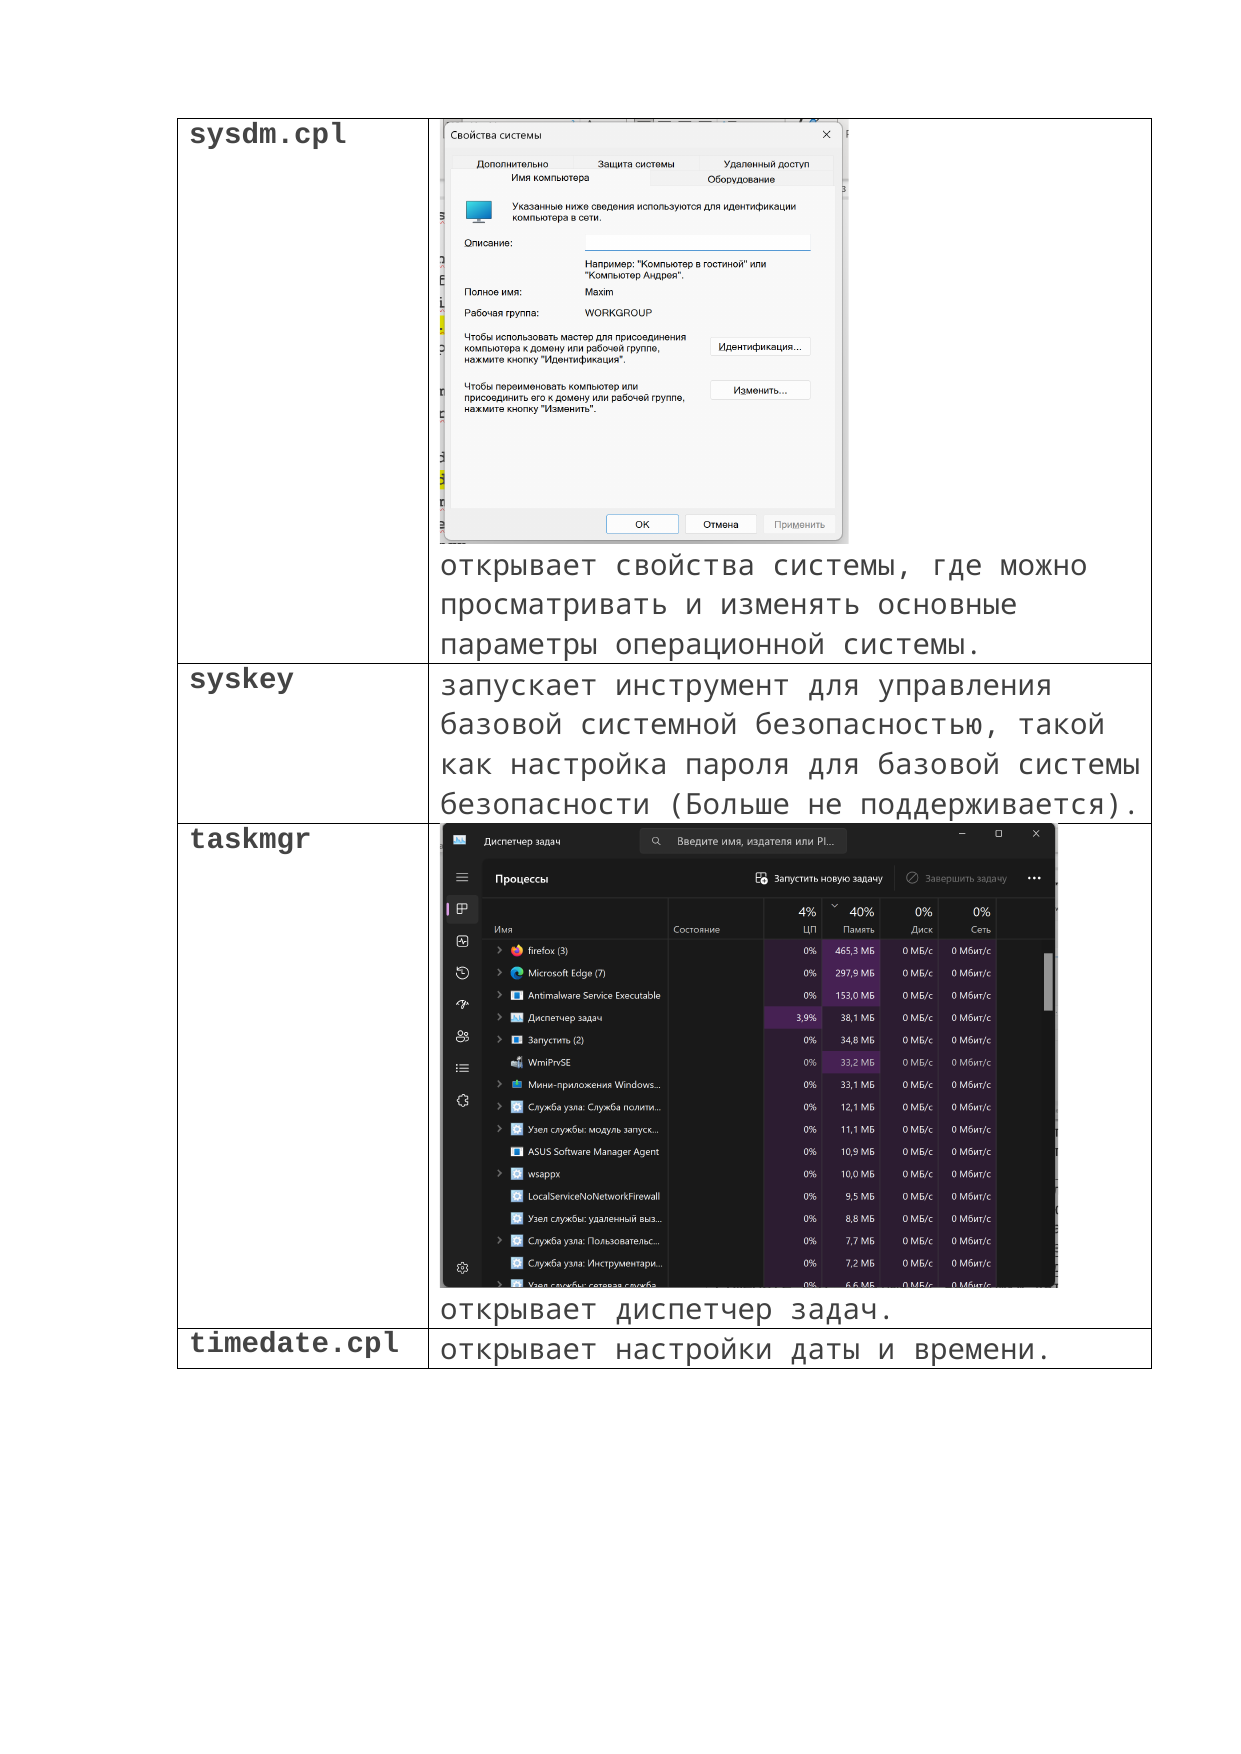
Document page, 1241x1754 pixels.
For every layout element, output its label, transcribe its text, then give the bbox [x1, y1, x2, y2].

table_cell открывает диспетчер задач. [429, 824, 1151, 1328]
table_cell открывает настройки даты и времени. [429, 1329, 1151, 1368]
picture [439, 823, 1059, 1288]
picture [439, 119, 849, 544]
table_cell sysdm.cpl [178, 119, 428, 663]
table_cell syskey [178, 664, 428, 823]
table_cell запускает инструмент для управления базовой системной безопасностью, такой как настройка пароля для базовой системы безопасности (Больше не поддерживается). [429, 664, 1151, 823]
table_cell открывает свойства системы, где можно просматривать и изменять основные параметры операционной системы. [429, 119, 1151, 663]
table_cell taskmgr [178, 824, 428, 1328]
table_cell timedate.cpl [178, 1329, 428, 1368]
